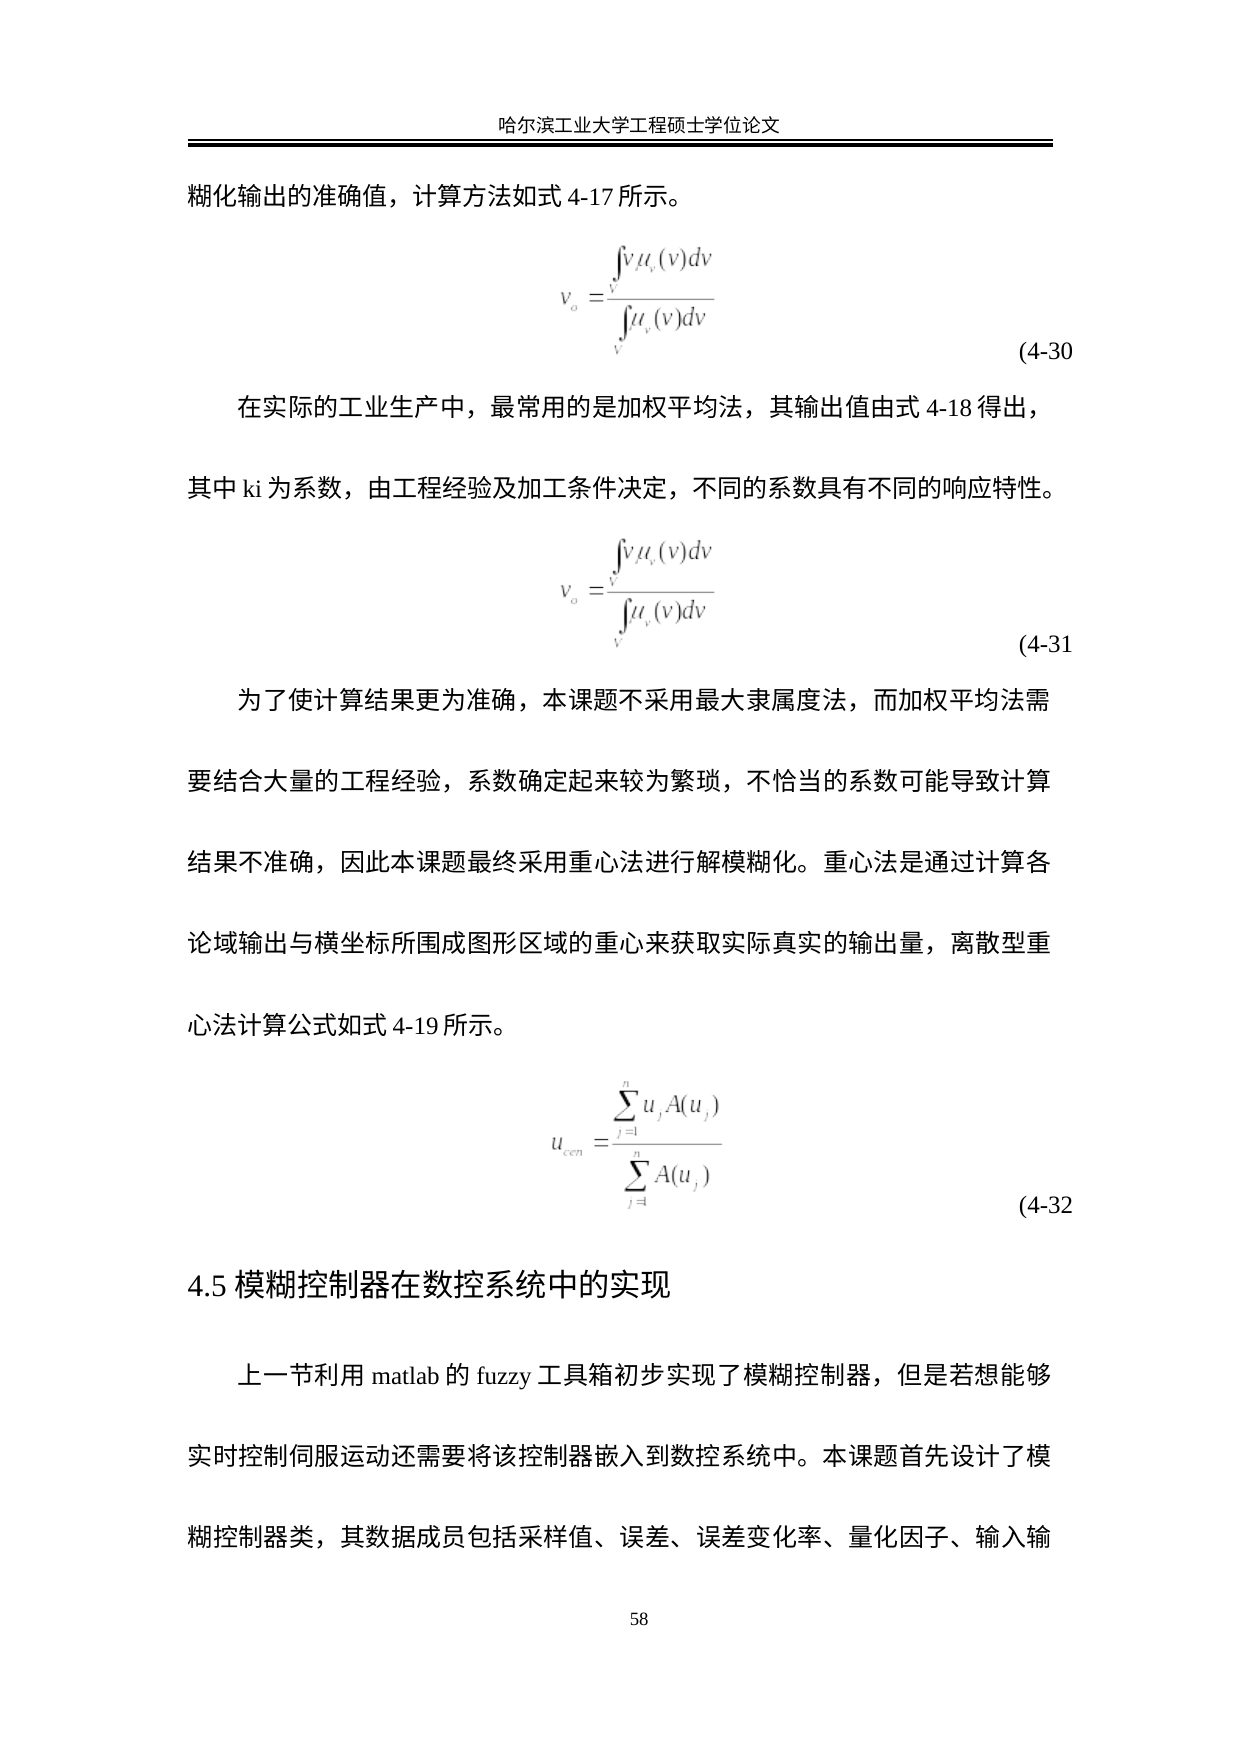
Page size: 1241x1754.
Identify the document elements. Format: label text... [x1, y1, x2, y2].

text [187, 1341, 1053, 1568]
text 在实际的工业生产中，最常用的是加权平均法，其输出值由式4-18得出，其中ki为系数，由工程经验及加工条件决定，不同的系数具有不同的响应特性。 [187, 373, 1053, 519]
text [187, 162, 1053, 227]
subtitle 模糊控制器在数控系统中的实现 [187, 1251, 1053, 1316]
text 为了使计算结果更为准确，本课题不采用最大隶属度法，而加权平均法需要结合大量的工程经验，系数确定起来较为繁琐，不恰当的系数可能导致计算结果不准确，因此本课题最终采用重心法进行解模糊化。重心法是通过计算各论域输出与横坐标所围成图形区域的重心来获取实际真实的输出量，离散型重心法计算公式如式4-19所示。 [187, 666, 1053, 1056]
